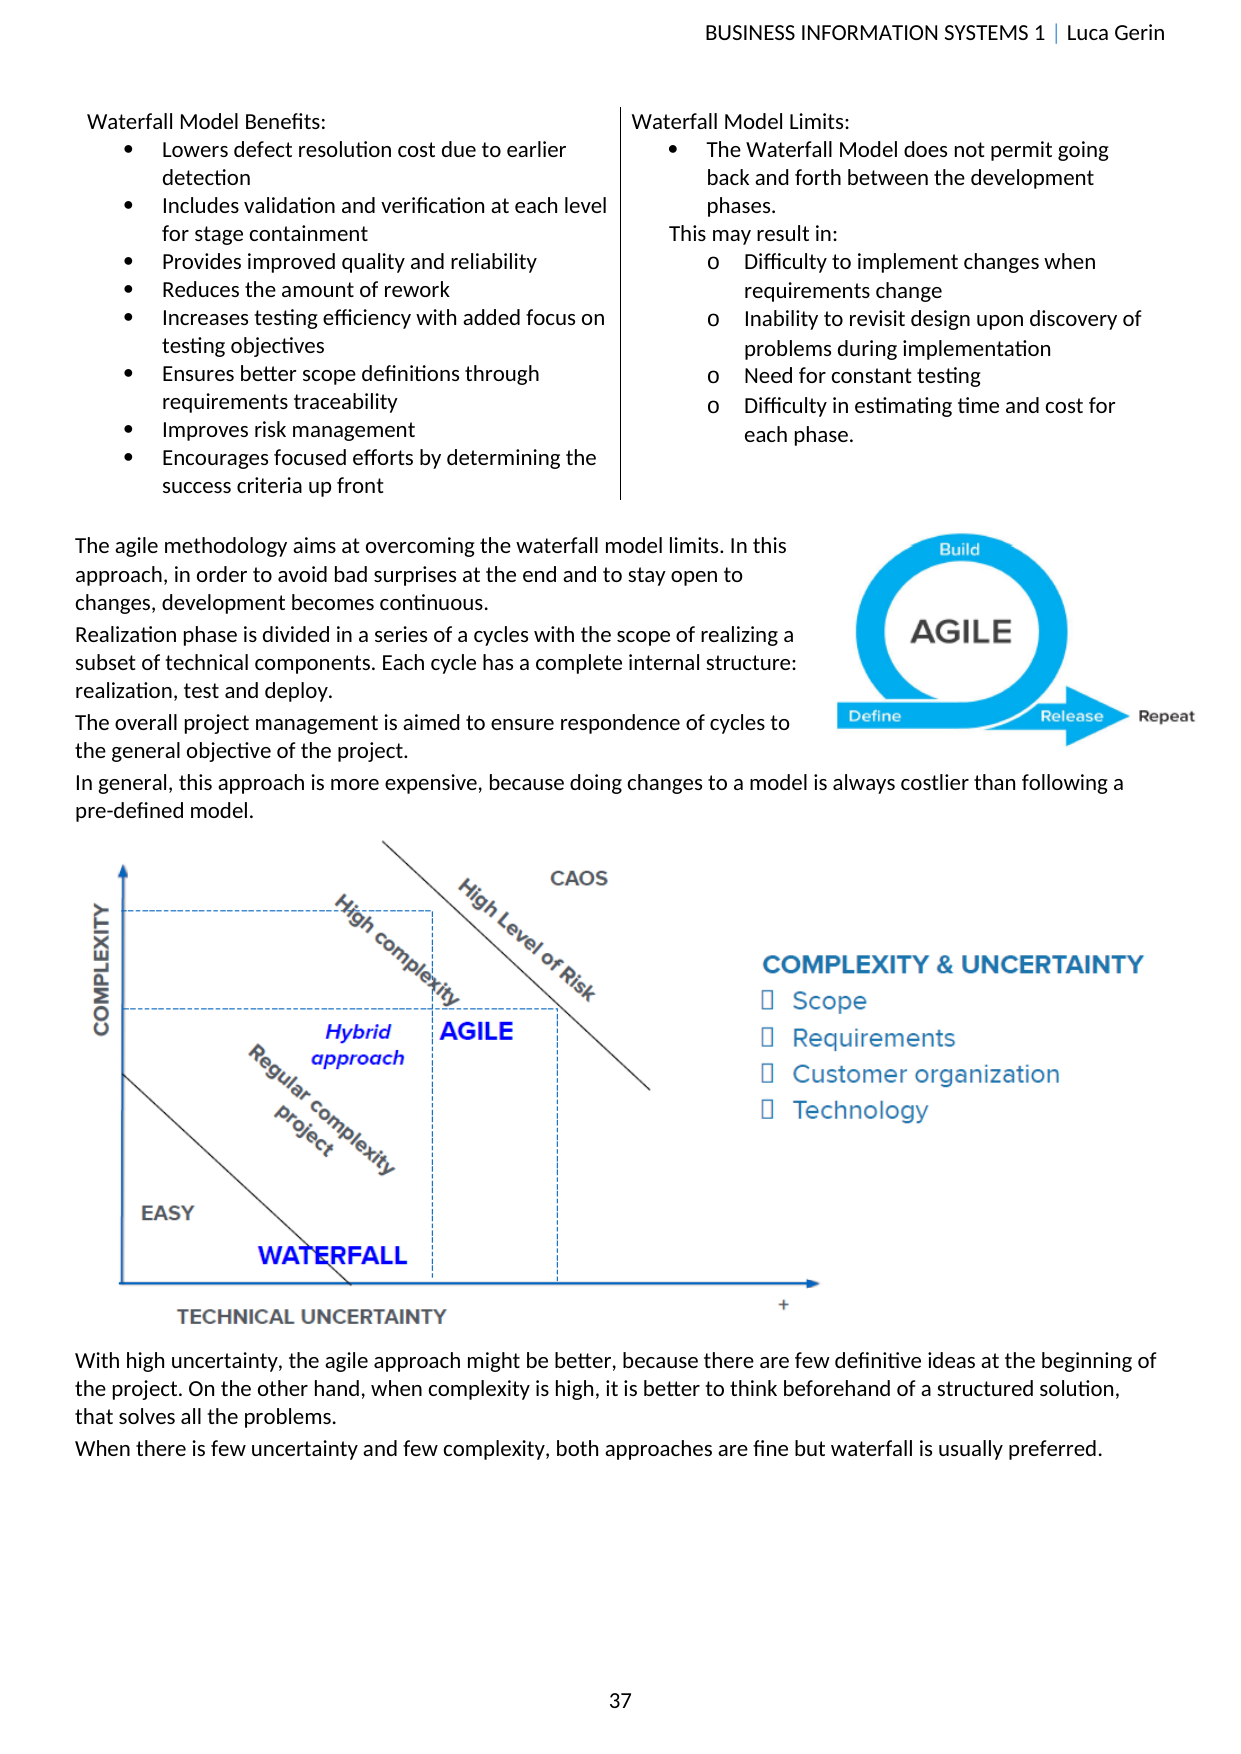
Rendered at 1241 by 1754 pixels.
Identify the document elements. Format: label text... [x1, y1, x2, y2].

table_header Waterfall Model Limits: The Waterfall Model does not permit going back and forth between the development phases. This may result in: Difficulty to implement changes when requirements change Inability to revisit design upon discovery of problems during implementation Need for constant testing Difficulty in estimating time and cost for each phase. [621, 107, 1165, 499]
text The overall project management is aimed to ensure respondence of cycles to the general objective of the project. [75, 708, 1165, 764]
text In general, this approach is more expensive, because doing changes to a model is always costlier than following a pre-defined model. [75, 768, 1165, 824]
text The agile methodology aims at overcoming the waterfall model limits. In this approach, in order to avoid bad surprises at the end and to stay open to changes, development becomes continuous. [75, 532, 830, 616]
table_header Waterfall Model Benefits: Lowers defect resolution cost due to earlier detection Includes validation and verification at each level for stage containment Provides improved quality and reliability Reduces the amount of rework Increases testing efficiency with added focus on testing objectives Ensures better scope definitions through requirements traceability Improves risk management Encourages focused efforts by determining the success criteria up front [76, 107, 620, 499]
text Realization phase is divided in a series of a cycles with the scope of realizing a subset of technical components. Each cycle has a complete internal structure: realization, test and deploy. [75, 620, 830, 704]
text When there is few uncertainty and few complexity, both approaches are fine but waterfall is usually preferred. [75, 1434, 1165, 1462]
text With high uncertainty, the agile approach might be better, because there are few definitive ideas at the beginning of the project. On the other hand, when complexity is high, it is better to think beforehand of a structured solution, that solves all the problems. [75, 1346, 1165, 1430]
picture [75, 828, 1166, 1342]
picture [830, 505, 1210, 755]
